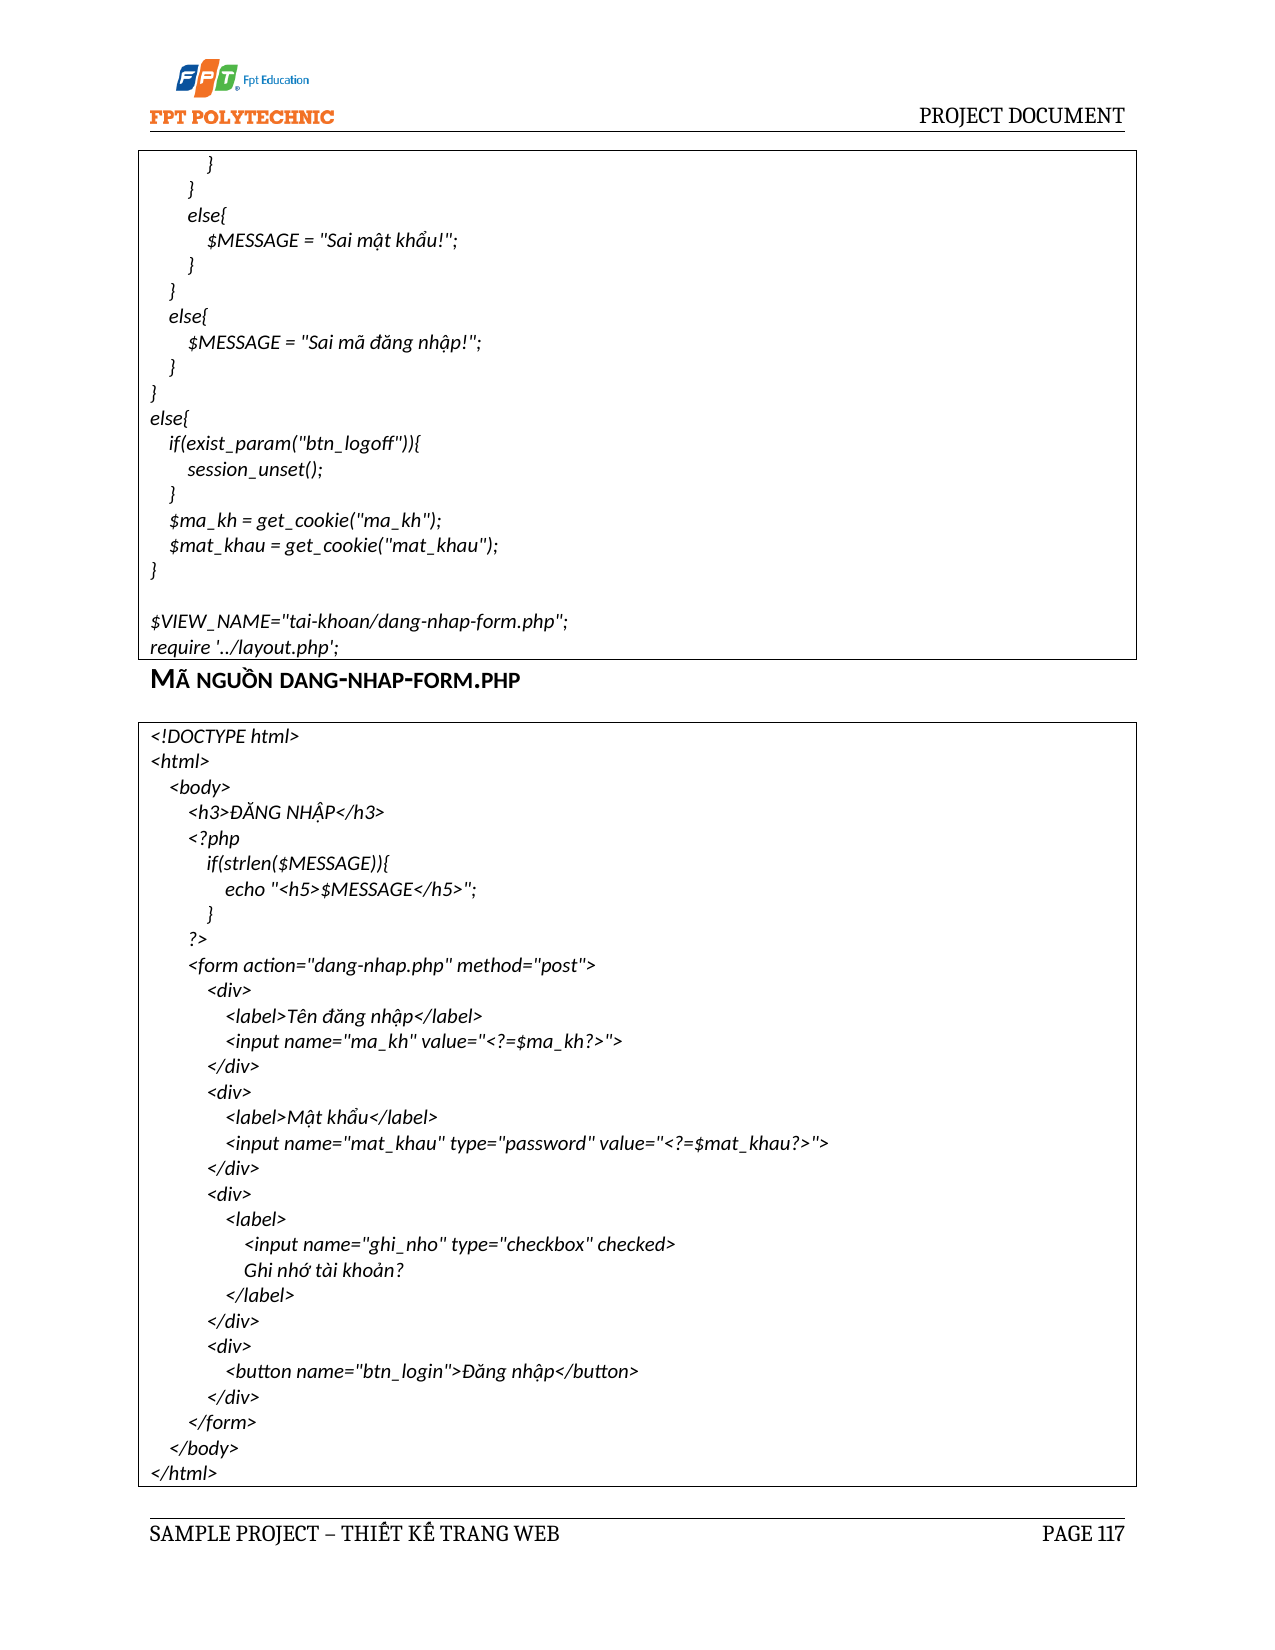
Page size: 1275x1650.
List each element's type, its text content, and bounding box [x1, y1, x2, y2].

table_header <!DOCTYPE html> <html> <body> <h3>ĐĂNG NHẬP</h3> <?php if(strlen($MESSAGE)){ echo "<h5>$MESSAGE</h5>"; } ?> <form action="dang-nhap.php" method="post"> <div> <label>Tên đăng nhập</label> <input name="ma_kh" value="<?=$ma_kh?>"> </div> <div> <label>Mật khẩu</label> <input name="mat_khau" type="password" value="<?=$mat_khau?>"> </div> <div> <label> <input name="ghi_nho" type="checkbox" checked> Ghi nhớ tài khoản? </label> </div> <div> <button name="btn_login">Đăng nhập</button> </div> </form> </body> </html> [139, 723, 1136, 1486]
text Mã nguồn dang-nhap-form.php [150, 660, 1125, 696]
picture [150, 59, 336, 124]
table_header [139, 151, 1136, 659]
